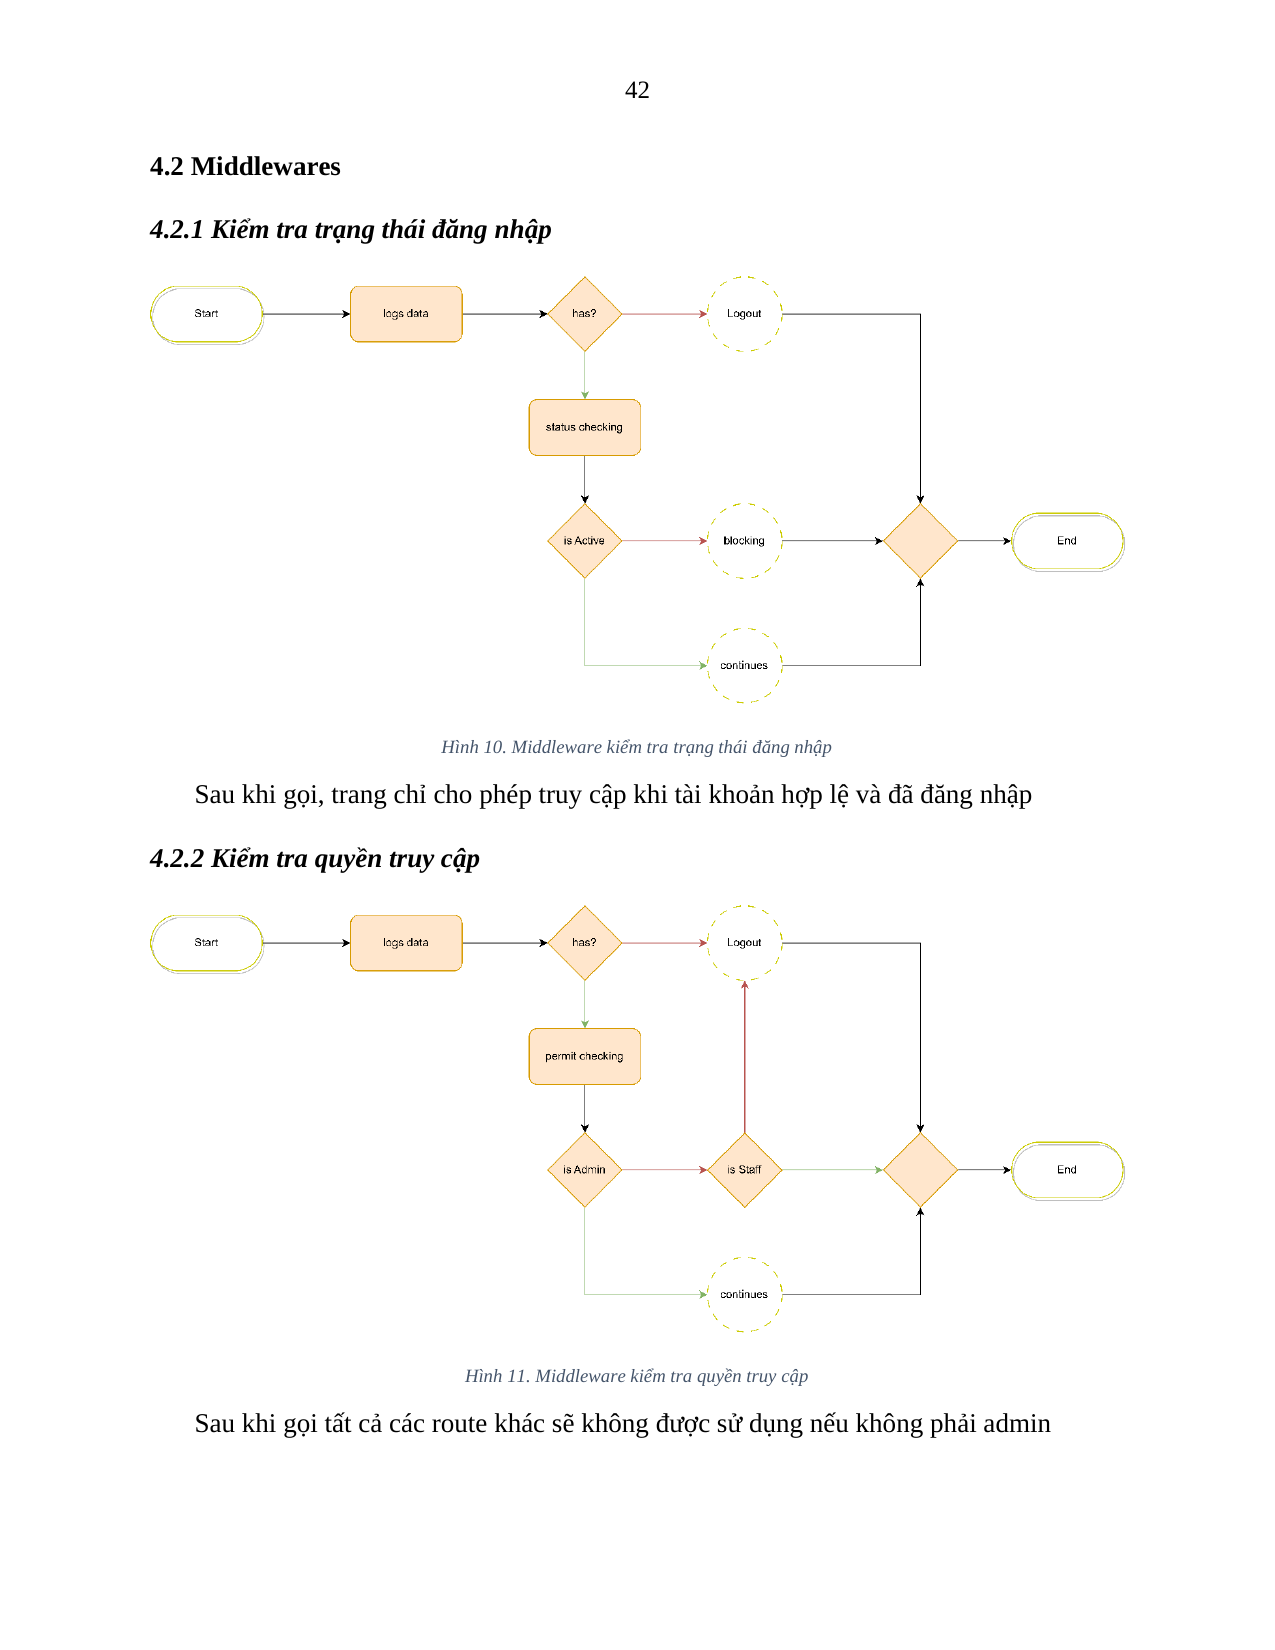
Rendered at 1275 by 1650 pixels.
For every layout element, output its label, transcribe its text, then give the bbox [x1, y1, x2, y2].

text 4.2 Middlewares [150, 150, 1125, 181]
text Sau khi gọi tất cả các route khác sẽ không được sử dụng nếu không phải admin [150, 1407, 1125, 1438]
text Sau khi gọi, trang chỉ cho phép truy cập khi tài khoản hợp lệ và đã đăng nhập [150, 778, 1125, 809]
text 4.2.2 Kiểm tra quyền truy cập [150, 842, 1125, 873]
text 4.2.1 Kiểm tra trạng thái đăng nhập [150, 213, 1125, 244]
picture [150, 905, 1125, 1333]
picture [150, 276, 1125, 704]
